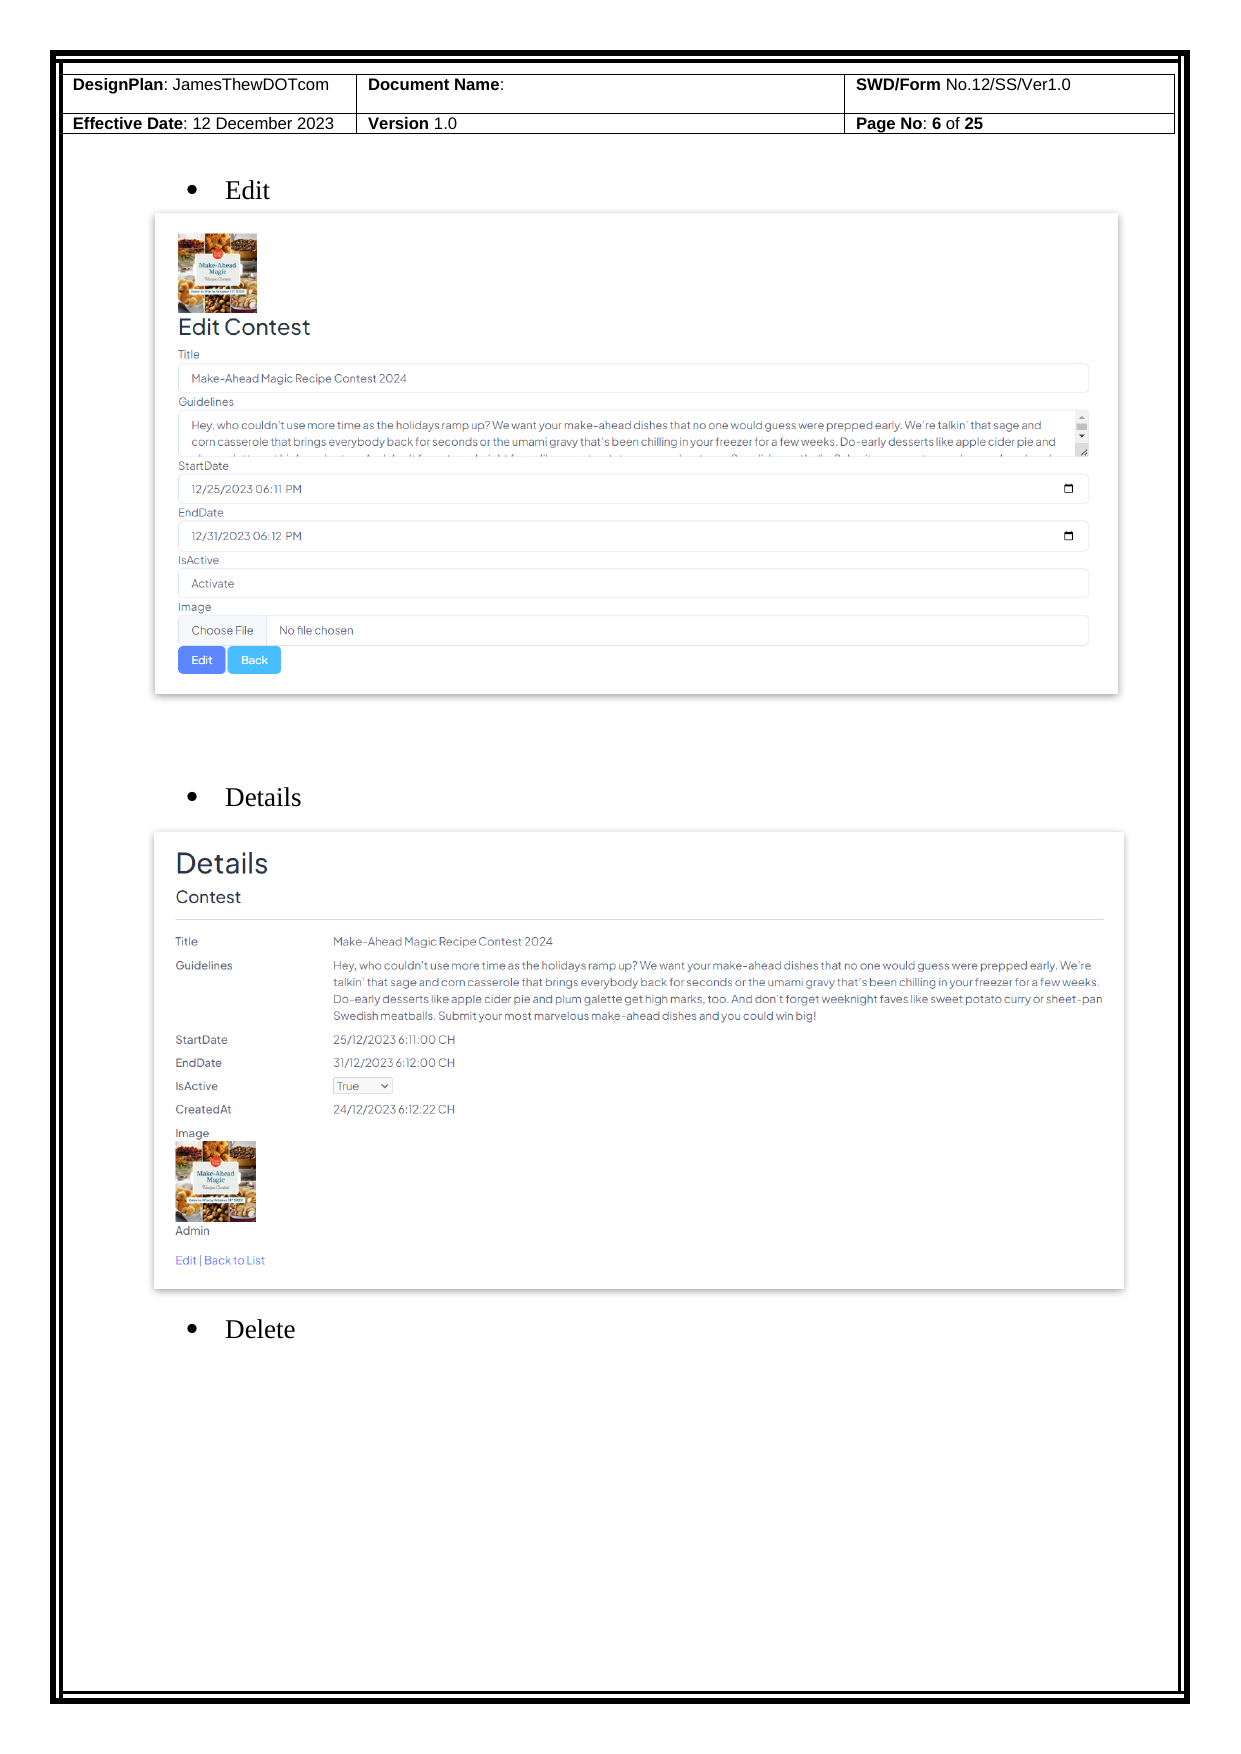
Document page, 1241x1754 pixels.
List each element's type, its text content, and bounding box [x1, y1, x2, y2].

list Details [187, 781, 1090, 812]
picture [169, 846, 1109, 1275]
list Edit [187, 174, 1090, 205]
list Delete [187, 1313, 1090, 1344]
picture [169, 228, 1104, 679]
